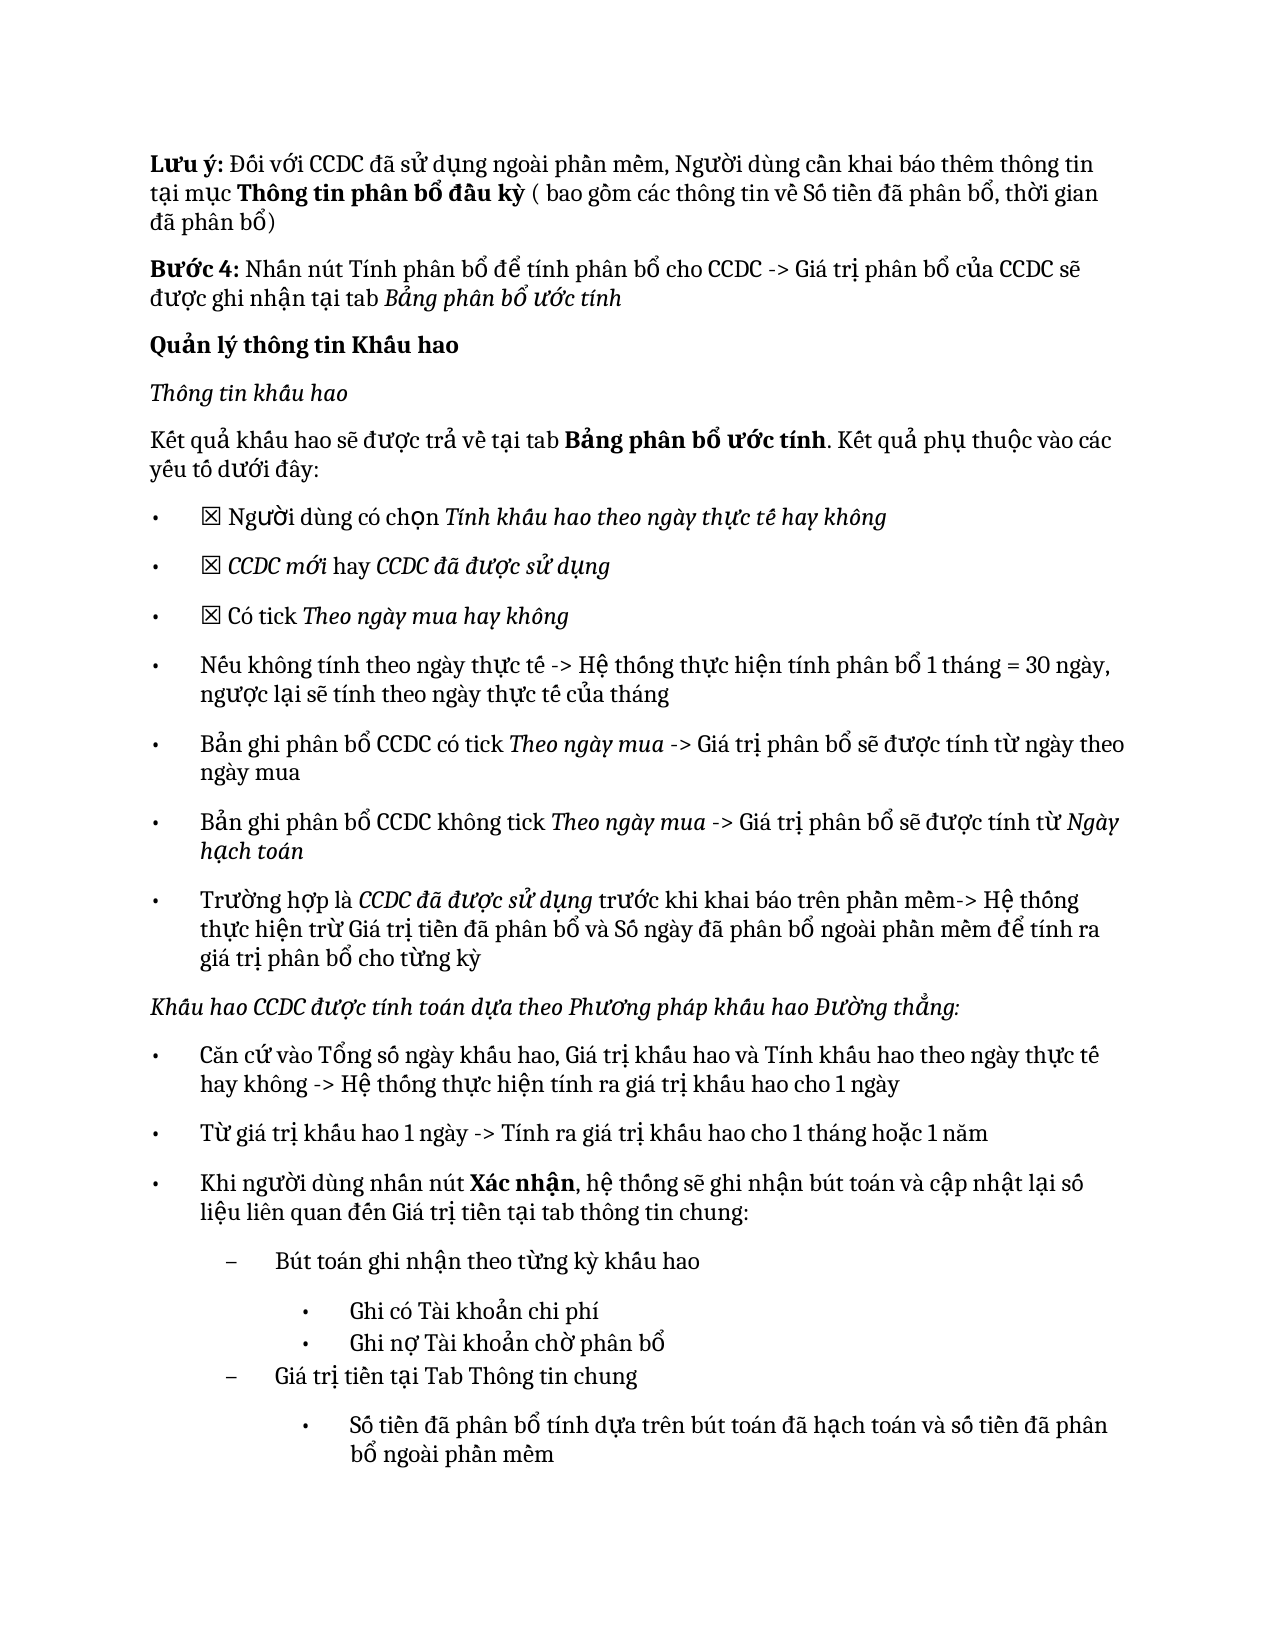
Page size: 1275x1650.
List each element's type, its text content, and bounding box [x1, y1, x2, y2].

list Giá trị tiền tại Tab Thông tin chung [225, 1362, 1125, 1390]
list Nếu không tính theo ngày thực tế -> Hệ thống thực hiện tính phân bổ 1 tháng = 30 ngày, ngược lại sẽ tính theo ngày thực tế của tháng [150, 651, 1125, 709]
list Căn cứ vào Tổng số ngày khấu hao, Giá trị khấu hao và Tính khấu hao theo ngày thực tế hay không -> Hệ thống thực hiện tính ra giá trị khấu hao cho 1 ngày [150, 1041, 1125, 1098]
text Thông tin khấu hao [150, 379, 1125, 407]
list ☒ Người dùng có chọn Tính khấu hao theo ngày thực tế hay không [150, 502, 1125, 531]
text Lưu ý: Đối với CCDC đã sử dụng ngoài phần mềm, Người dùng cần khai báo thêm thông tin tại mục Thông tin phân bổ đầu kỳ ( bao gồm các thông tin về Số tiền đã phân bổ, thời gian đã phân bổ) [150, 150, 1125, 236]
text Khấu hao CCDC được tính toán dựa theo Phương pháp khấu hao Đường thẳng: [150, 993, 1125, 1022]
list Ghi nợ Tài khoản chờ phân bổ [300, 1329, 1125, 1358]
text Kết quả khấu hao sẽ được trả về tại tab Bảng phân bổ ước tính. Kết quả phụ thuộc vào các yếu tố dưới đây: [150, 426, 1125, 484]
list Bản ghi phân bổ CCDC có tick Theo ngày mua -> Giá trị phân bổ sẽ được tính từ ngày theo ngày mua [150, 729, 1125, 787]
list Số tiền đã phân bổ tính dựa trên bút toán đã hạch toán và số tiền đã phân bổ ngoài phần mềm [300, 1411, 1125, 1469]
list ☒ CCDC mới hay CCDC đã được sử dụng [150, 552, 1125, 581]
list ☒ Có tick Theo ngày mua hay không [150, 602, 1125, 630]
list Bút toán ghi nhận theo từng kỳ khấu hao [225, 1247, 1125, 1276]
list Trường hợp là CCDC đã được sử dụng trước khi khai báo trên phần mềm-> Hệ thống thực hiện trừ Giá trị tiền đã phân bổ và Số ngày đã phân bổ ngoài phần mềm để tính ra giá trị phân bổ cho từng kỳ [150, 886, 1125, 972]
list Bản ghi phân bổ CCDC không tick Theo ngày mua -> Giá trị phân bổ sẽ được tính từ Ngày hạch toán [150, 808, 1125, 865]
list Khi người dùng nhấn nút Xác nhận, hệ thống sẽ ghi nhận bút toán và cập nhật lại số liệu liên quan đến Giá trị tiền tại tab thông tin chung: [150, 1169, 1125, 1226]
list Ghi có Tài khoản chi phí [300, 1297, 1125, 1325]
text Bước 4: Nhấn nút Tính phân bổ để tính phân bổ cho CCDC -> Giá trị phân bổ của CCDC sẽ được ghi nhận tại tab Bảng phân bổ ước tính [150, 255, 1125, 312]
text Quản lý thông tin Khấu hao [150, 331, 1125, 360]
list Từ giá trị khấu hao 1 ngày -> Tính ra giá trị khấu hao cho 1 tháng hoặc 1 năm [150, 1119, 1125, 1148]
